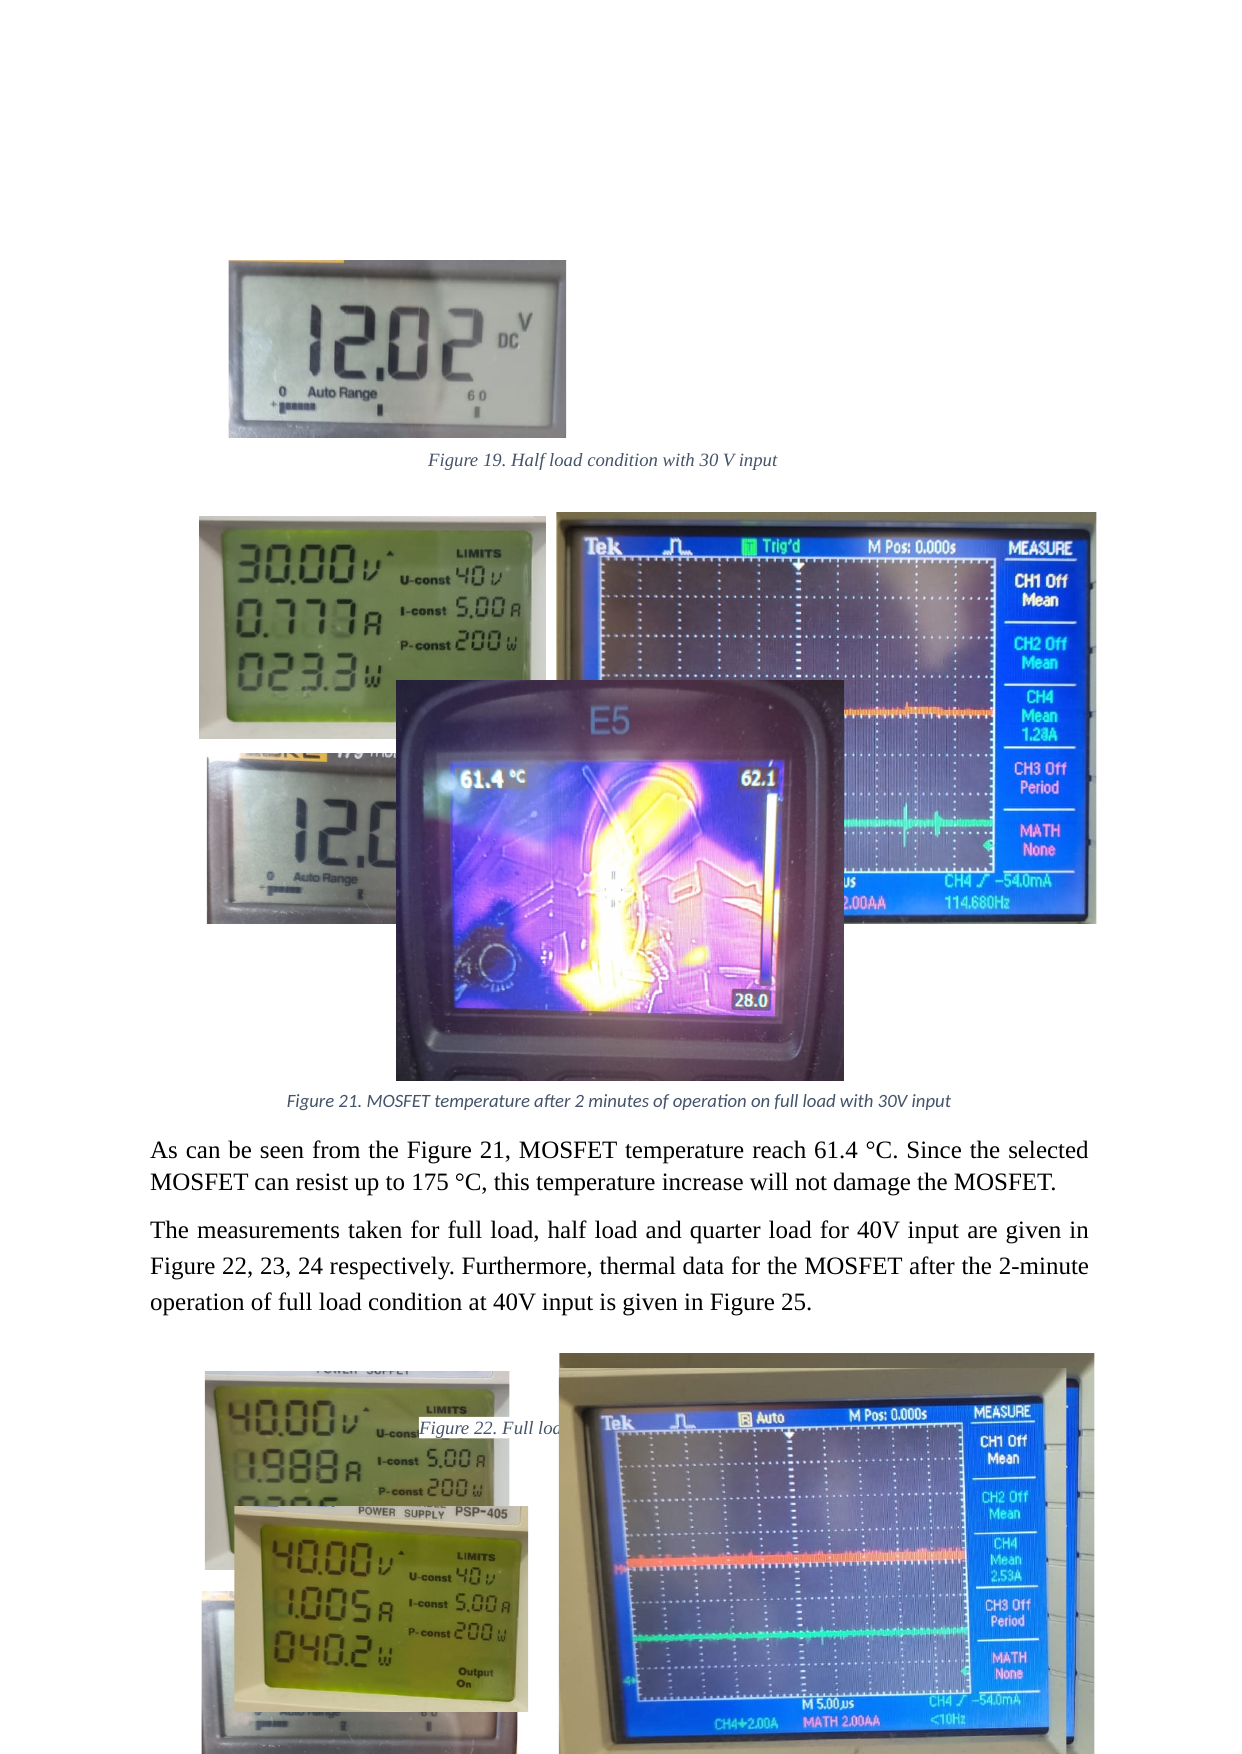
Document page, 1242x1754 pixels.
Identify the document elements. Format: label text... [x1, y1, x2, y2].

text The measurements taken for full load, half load and quarter load for 40V input are given in Figure 22, 23, 24 respectively. Furthermore, thermal data for the MOSFET after the 2-minute operation of full load condition at 40V input is given in Figure 25. [150, 1216, 1090, 1316]
text As can be seen from the Figure 21, MOSFET temperature reach 61.4 °C. Since the selected MOSFET can resist up to 175 °C, this temperature increase will not damage the MOSFET. [150, 1135, 1090, 1196]
picture [558, 1353, 1095, 1754]
picture [199, 512, 1097, 1081]
picture [201, 1371, 529, 1754]
picture [228, 260, 567, 438]
